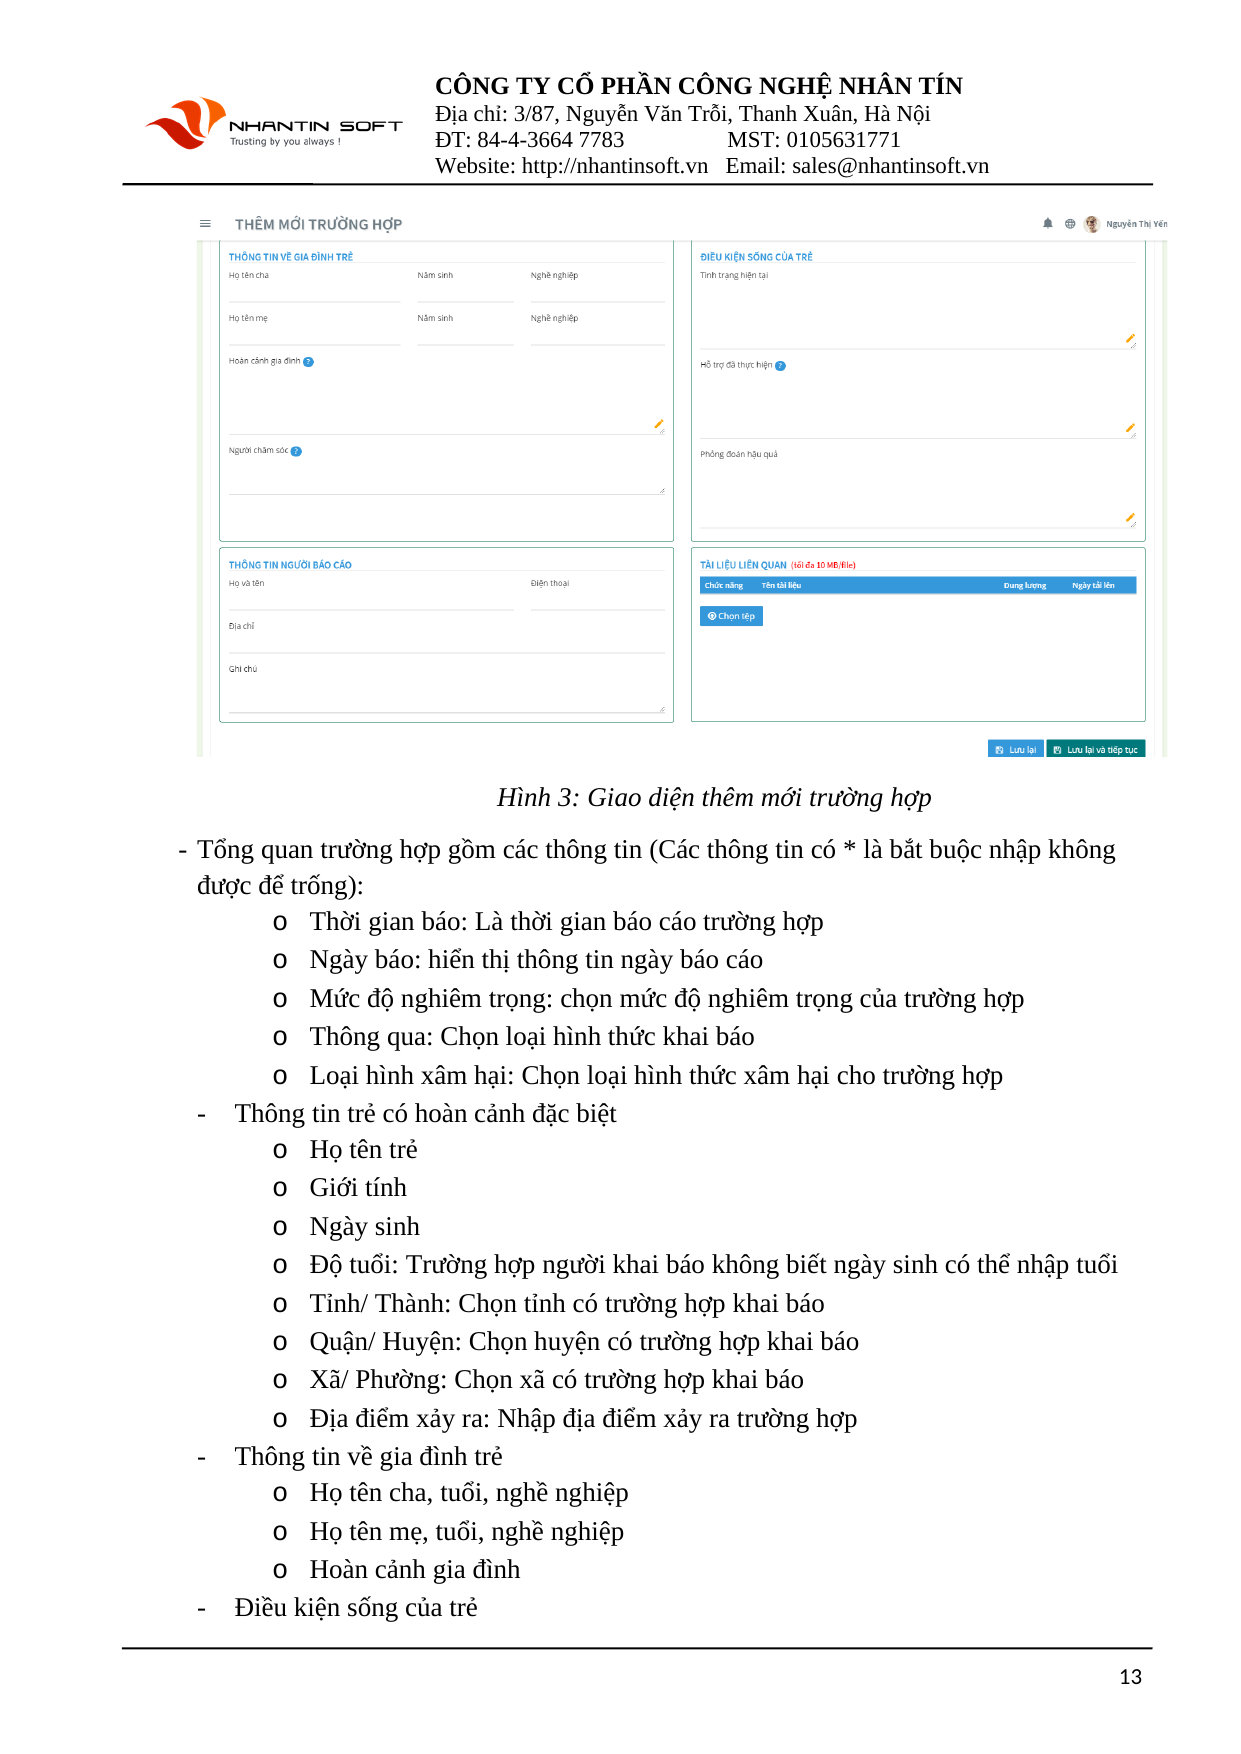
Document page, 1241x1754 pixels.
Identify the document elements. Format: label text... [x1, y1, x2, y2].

list Điều kiện sống của trẻ [197, 1591, 1153, 1623]
list Họ tên trẻ [272, 1133, 1153, 1166]
list Thông tin trẻ có hoàn cảnh đặc biệt [197, 1097, 1153, 1128]
picture [196, 206, 1168, 757]
text Hình 3: Giao diện thêm mới trường hợp [459, 782, 1153, 813]
list Họ tên mẹ, tuổi, nghề nghiệp [272, 1514, 1153, 1548]
list Tổng quan trường hợp gồm các thông tin (Các thông tin có * là bắt buộc nhập không được để trống): [178, 833, 1153, 900]
list Tỉnh/ Thành: Chọn tỉnh có trường hợp khai báo [272, 1287, 1153, 1320]
list Độ tuổi: Trường hợp người khai báo không biết ngày sinh có thể nhập tuổi [272, 1248, 1153, 1282]
list Quận/ Huyện: Chọn huyện có trường hợp khai báo [272, 1325, 1153, 1358]
list Ngày báo: hiển thị thông tin ngày báo cáo [272, 943, 1153, 977]
list Thời gian báo: Là thời gian báo cáo trường hợp [272, 905, 1153, 938]
list Họ tên cha, tuổi, nghề nghiệp [272, 1476, 1153, 1509]
list Hoàn cảnh gia đình [272, 1553, 1153, 1586]
list Thông qua: Chọn loại hình thức khai báo [272, 1020, 1153, 1054]
list Thông tin về gia đình trẻ [197, 1440, 1153, 1472]
list Mức độ nghiêm trọng: chọn mức độ nghiêm trọng của trường hợp [272, 982, 1153, 1015]
list Loại hình xâm hại: Chọn loại hình thức xâm hại cho trường hợp [272, 1059, 1153, 1092]
list Xã/ Phường: Chọn xã có trường hợp khai báo [272, 1363, 1153, 1397]
picture [133, 70, 413, 176]
list Giới tính [272, 1171, 1153, 1205]
list Ngày sinh [272, 1210, 1153, 1243]
list Địa điểm xảy ra: Nhập địa điểm xảy ra trường hợp [272, 1402, 1153, 1435]
